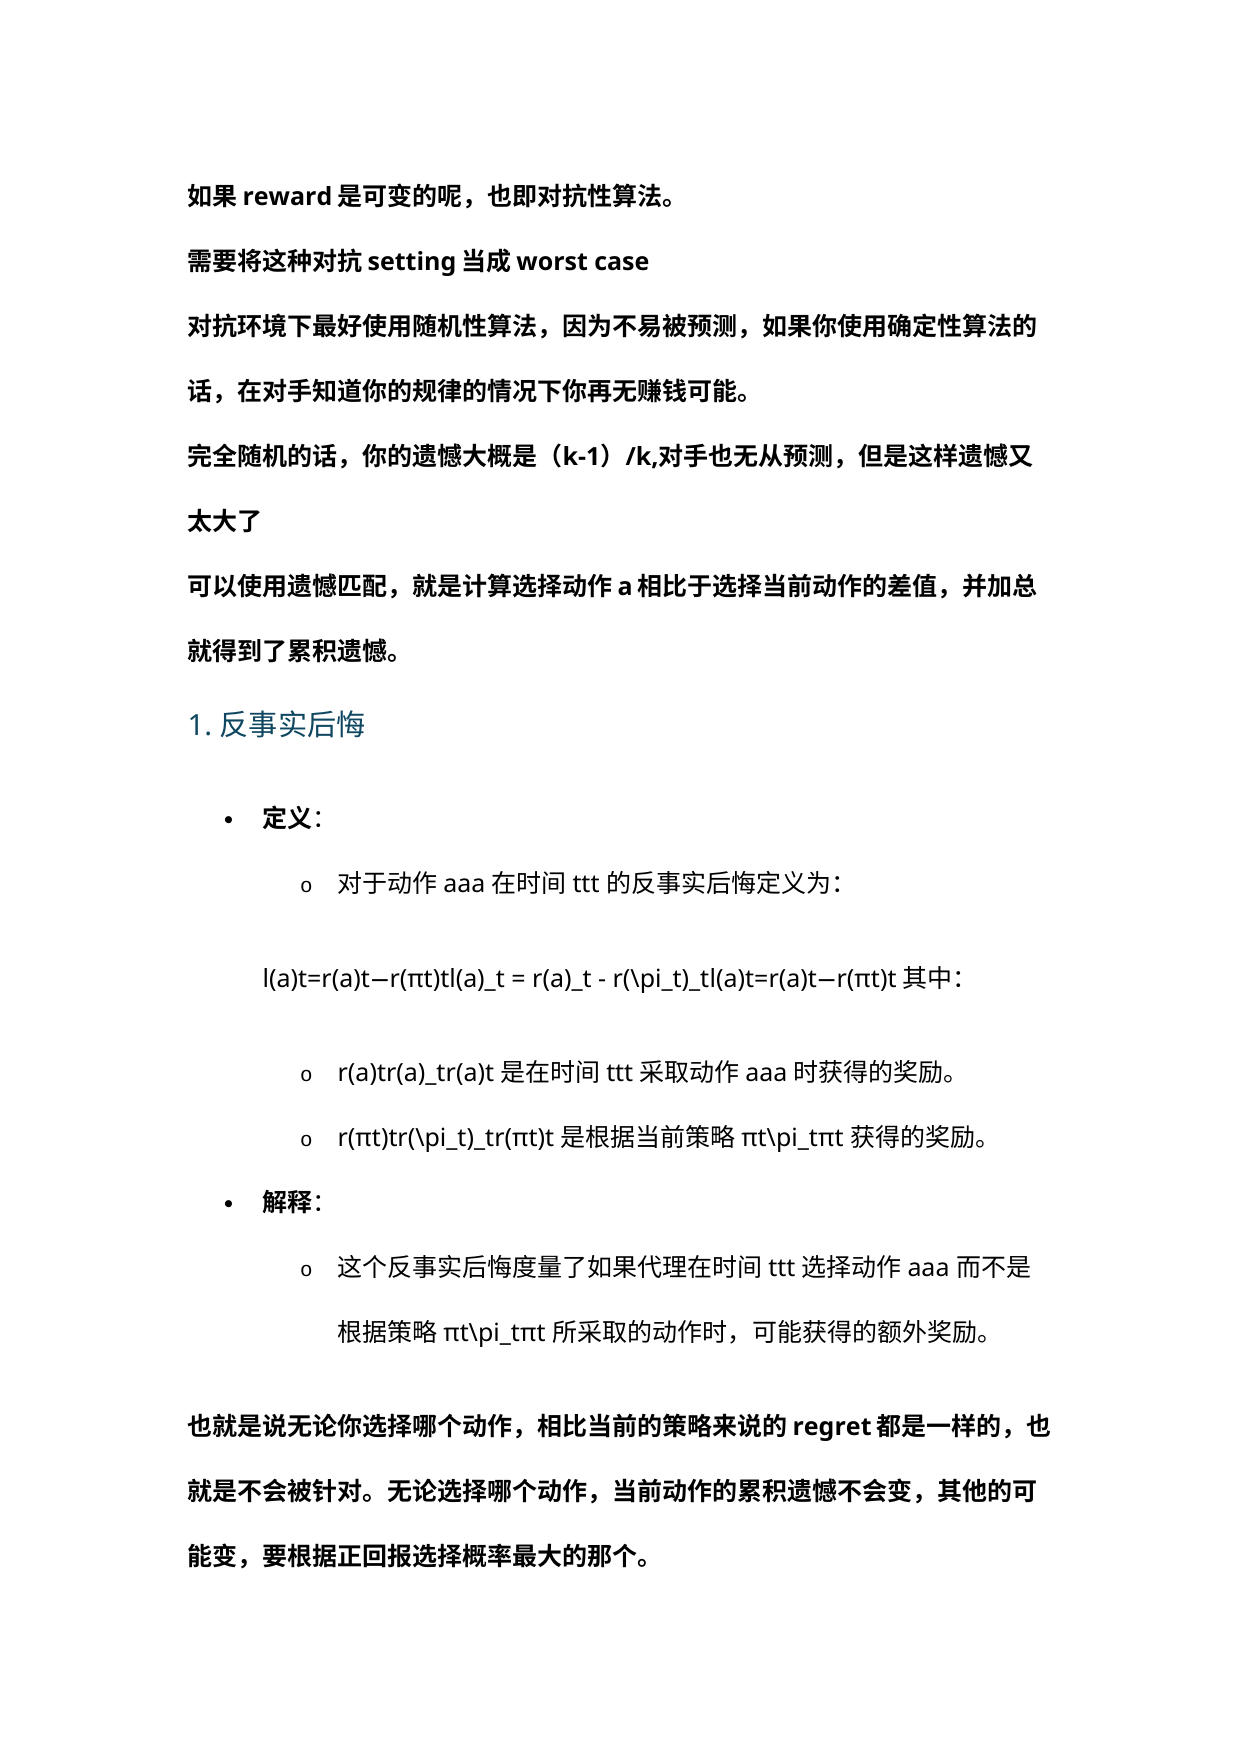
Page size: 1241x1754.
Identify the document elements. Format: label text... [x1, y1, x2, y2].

text 需要将这种对抗setting当成worst case [187, 227, 1053, 292]
list r(a)tr(a)_tr(a)t​ 是在时间 ttt 采取动作 aaa 时获得的奖励。 [300, 1038, 1053, 1103]
text 也就是说无论你选择哪个动作，相比当前的策略来说的regret都是一样的，也就是不会被针对。无论选择哪个动作，当前动作的累积遗憾不会变，其他的可能变，要根据正回报选择概率最大的那个。 [187, 1392, 1053, 1587]
list 定义： [225, 784, 1053, 849]
text 对抗环境下最好使用随机性算法，因为不易被预测，如果你使用确定性算法的话，在对手知道你的规律的情况下你再无赚钱可能。 [187, 292, 1053, 422]
text 可以使用遗憾匹配，就是计算选择动作a相比于选择当前动作的差值，并加总就得到了累积遗憾。 [187, 552, 1053, 682]
text 完全随机的话，你的遗憾大概是（k-1）/k,对手也无从预测，但是这样遗憾又太大了 [187, 422, 1053, 552]
list 对于动作 aaa 在时间 ttt 的反事实后悔定义为： [300, 849, 1053, 914]
text l(a)t=r(a)t−r(πt)tl(a)_t = r(a)_t - r(\pi_t)_tl(a)t​=r(a)t​−r(πt​)t​ 其中： [262, 944, 1053, 1009]
text 如果reward是可变的呢，也即对抗性算法。 [187, 162, 1053, 227]
list 解释： [225, 1168, 1053, 1233]
list 这个反事实后悔度量了如果代理在时间 ttt 选择动作 aaa 而不是根据策略 πt\pi_tπt​ 所采取的动作时，可能获得的额外奖励。 [300, 1233, 1053, 1363]
subtitle 1. 反事实后悔 [187, 690, 1053, 755]
list r(πt)tr(\pi_t)_tr(πt​)t​ 是根据当前策略 πt\pi_tπt​ 获得的奖励。 [300, 1103, 1053, 1168]
